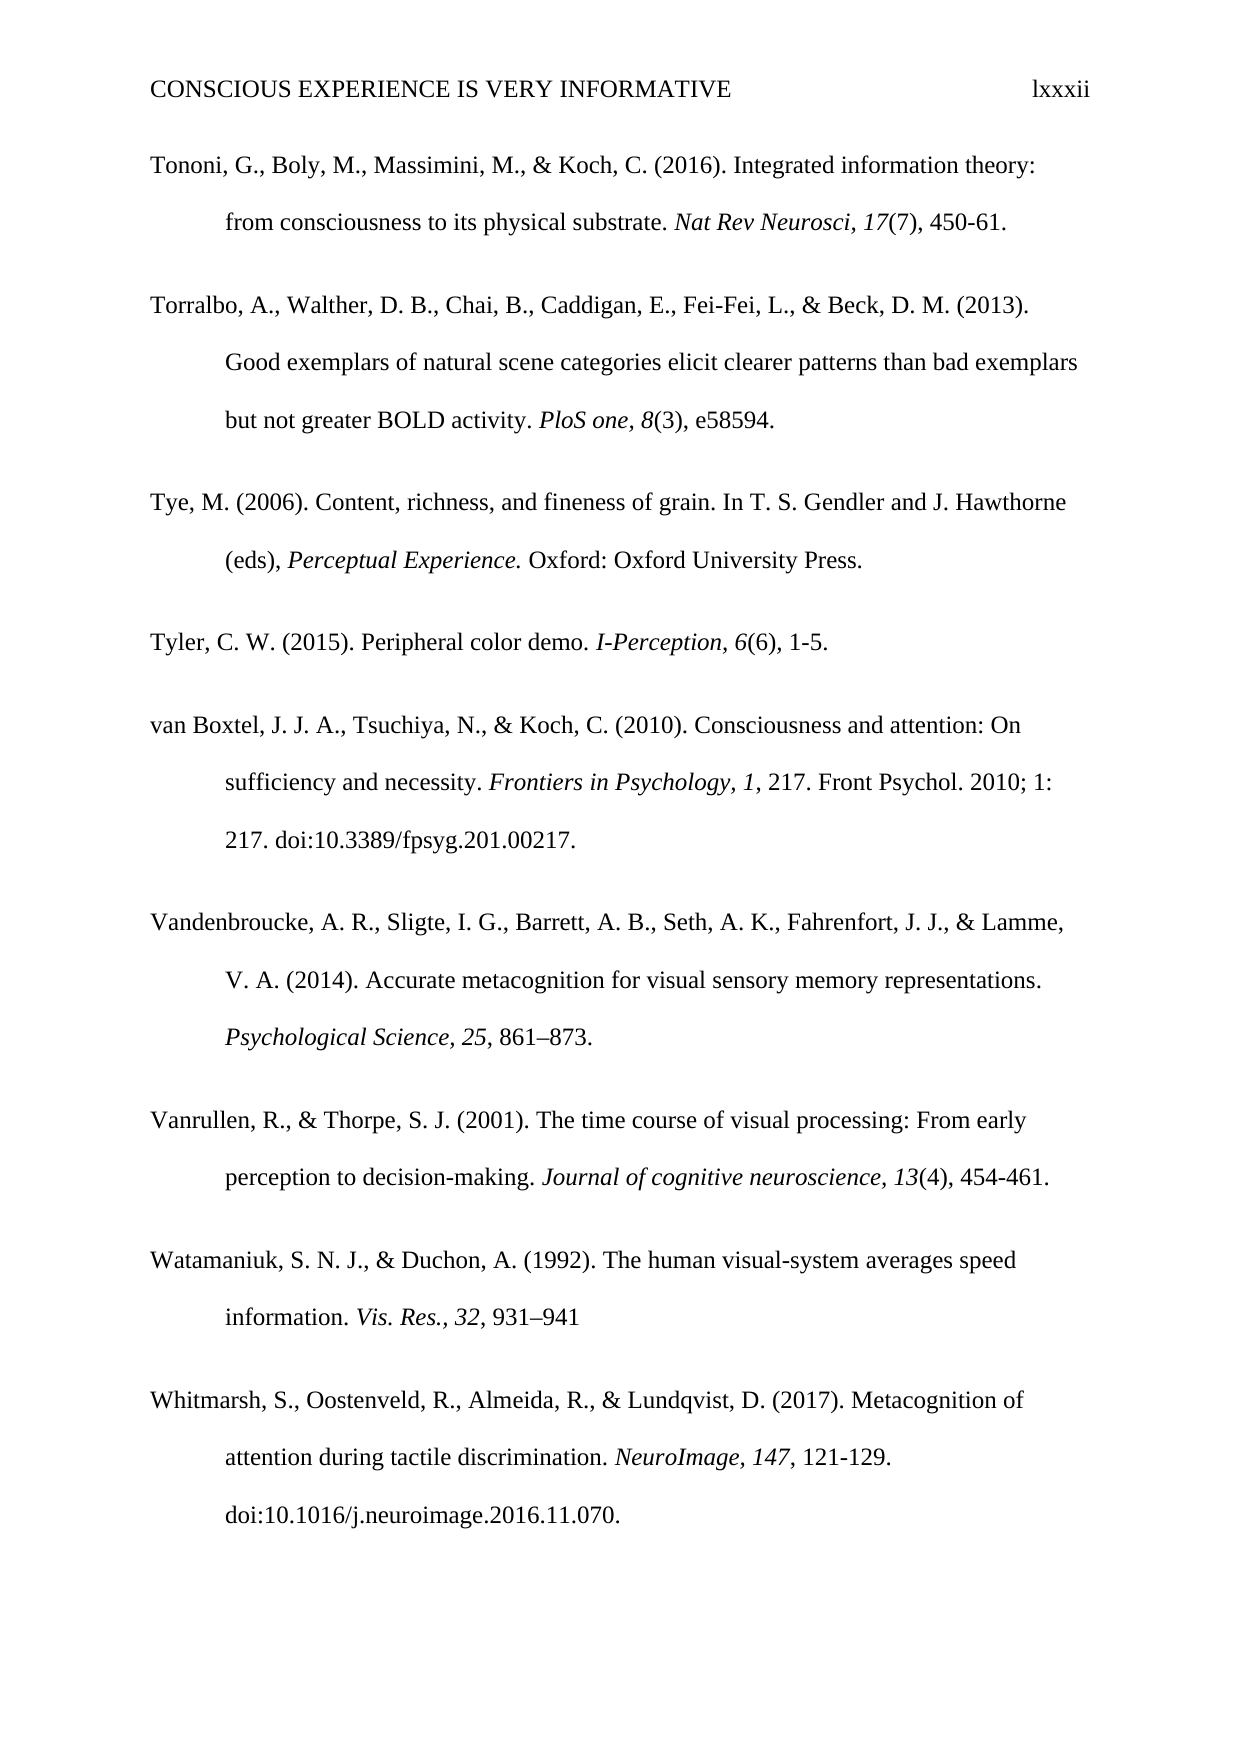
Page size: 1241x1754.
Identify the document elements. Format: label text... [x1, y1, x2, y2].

text Vanrullen, R., & Thorpe, S. J. (2001). The time course of visual processing: From early perception to decision-making. Journal of cognitive neuroscience, 13(4), 454-461. [150, 1105, 1090, 1191]
text Tye, M. (2006). Content, richness, and fineness of grain. In T. S. Gendler and J. Hawthorne (eds), Perceptual Experience. Oxford: Oxford University Press. [150, 487, 1090, 574]
text Vandenbroucke, A. R., Sligte, I. G., Barrett, A. B., Seth, A. K., Fahrenfort, J. J., & Lamme, V. A. (2014). Accurate metacognition for visual sensory memory representations. Psychological Science, 25, 861–873. [150, 907, 1090, 1051]
text van Boxtel, J. J. A., Tsuchiya, N., & Koch, C. (2010). Consciousness and attention: On sufficiency and necessity. Frontiers in Psychology, 1, 217. Front Psychol. 2010; 1: 217. doi:10.3389/fpsyg.201.00217. [150, 710, 1090, 854]
text Whitmarsh, S., Oostenveld, R., Almeida, R., & Lundqvist, D. (2017). Metacognition of attention during tactile discrimination. NeuroImage, 147, 121-129. doi:10.1016/j.neuroimage.2016.11.070. [150, 1385, 1090, 1529]
text Torralbo, A., Walther, D. B., Chai, B., Caddigan, E., Fei-Fei, L., & Beck, D. M. (2013). Good exemplars of natural scene categories elicit clearer patterns than bad exemplars but not greater BOLD activity. PloS one, 8(3), e58594. [150, 290, 1090, 434]
text Watamaniuk, S. N. J., & Duchon, A. (1992). The human visual-system averages speed information. Vis. Res., 32, 931–941 [150, 1245, 1090, 1331]
text Tononi, G., Boly, M., Massimini, M., & Koch, C. (2016). Integrated information theory: from consciousness to its physical substrate. Nat Rev Neurosci, 17(7), 450-61. [150, 150, 1090, 236]
text Tyler, C. W. (2015). Peripheral color demo. I-Perception, 6(6), 1-5. [150, 627, 1090, 656]
